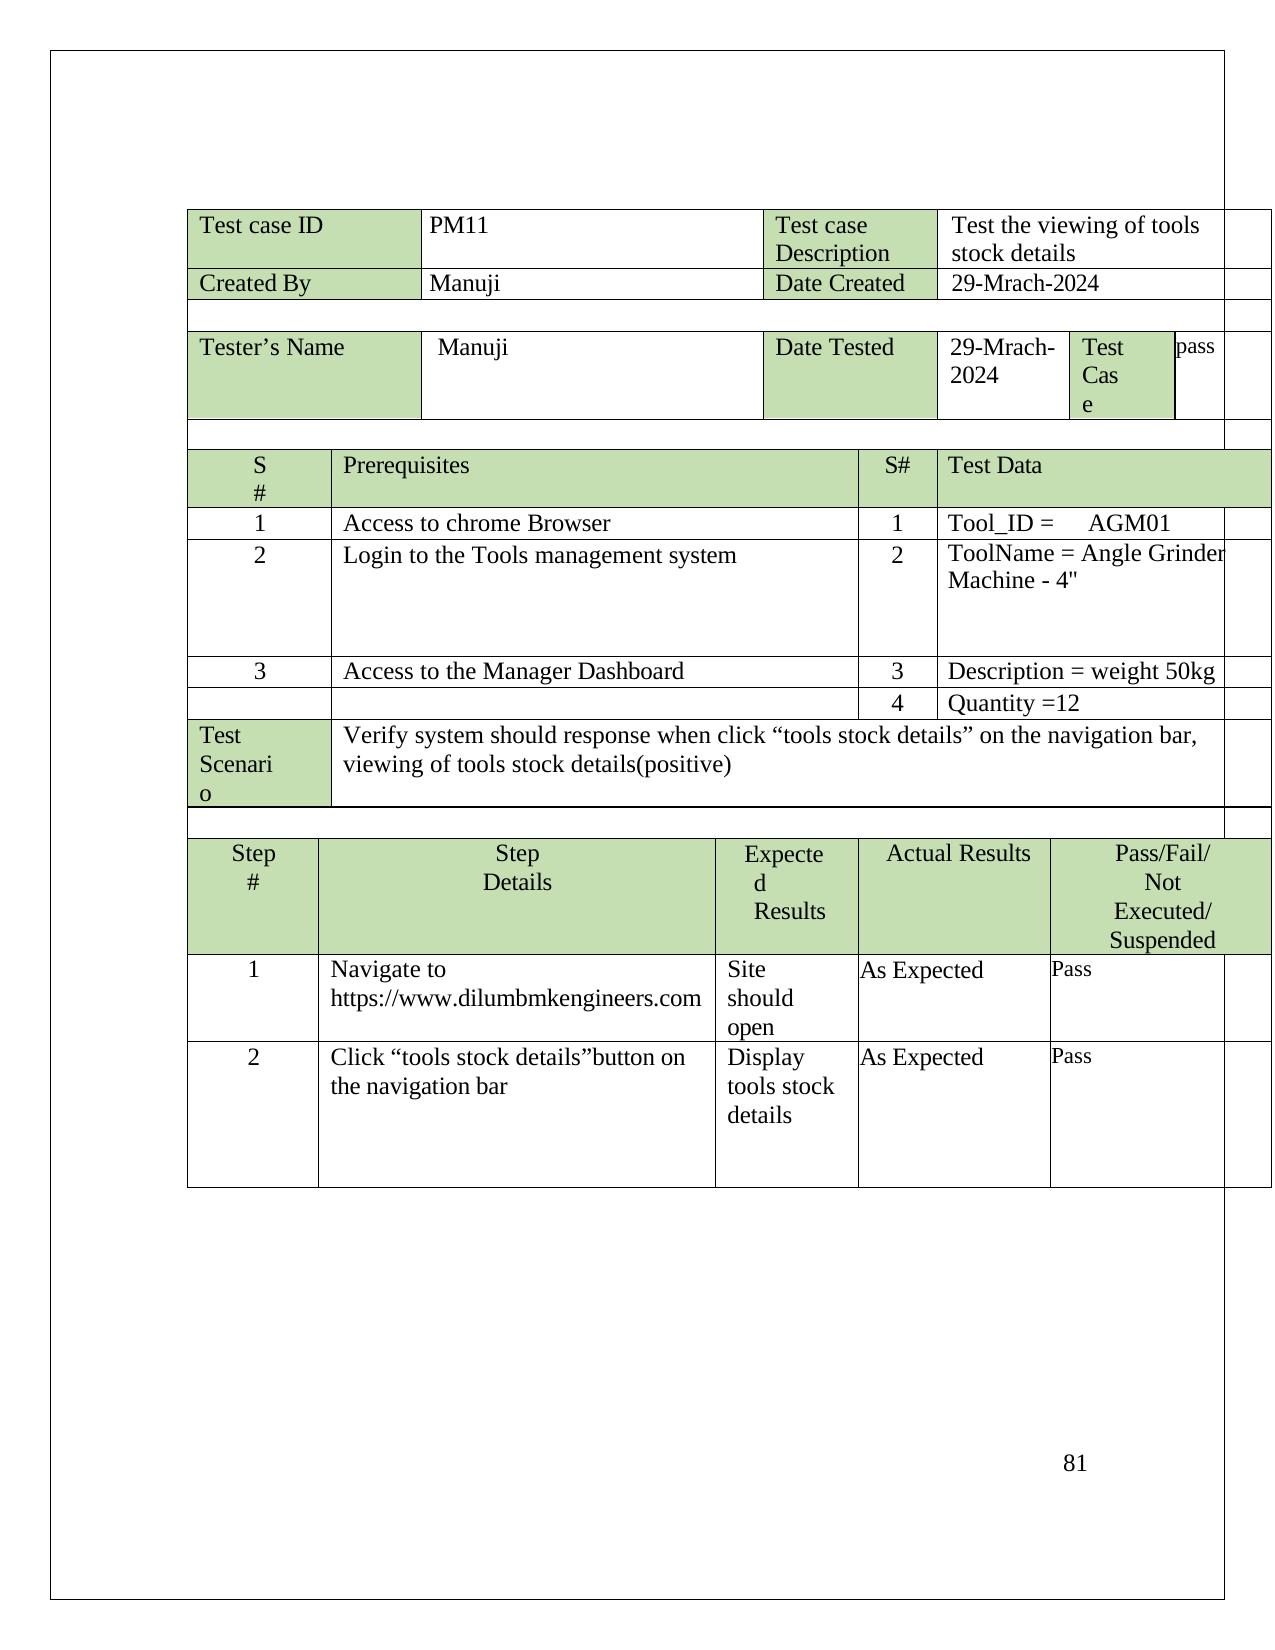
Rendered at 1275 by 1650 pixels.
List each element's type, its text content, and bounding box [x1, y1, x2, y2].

table_cell As Expected [859, 1042, 1050, 1187]
table_cell Expected Results [716, 839, 858, 954]
table_cell [188, 688, 331, 719]
table_cell Login to the Tools management system [332, 540, 858, 656]
table_cell [188, 300, 1271, 331]
table_cell Description = weight 50kg [938, 657, 1271, 687]
table_cell 1 [188, 955, 318, 1041]
table_cell Step # [188, 839, 318, 954]
table_cell Quantity =12 [938, 688, 1271, 719]
table_cell 29-Mrach- 2024 [938, 332, 1069, 418]
table_cell 2 [188, 540, 331, 656]
table_cell 1 [859, 508, 937, 539]
table_cell Prerequisites [332, 450, 858, 507]
table_cell Verify system should response when click “tools stock details” on the navigation bar, viewing of tools stock details(positive) [332, 720, 1271, 806]
table_cell Tester’s Name [188, 332, 421, 418]
table_cell As Expected [859, 955, 1050, 1041]
table_cell ToolName = Angle Grinder Machine - 4'' [938, 540, 1271, 656]
table_header Test the viewing of tools stock details [938, 210, 1271, 268]
table_cell Display tools stock details [716, 1042, 858, 1187]
table_cell 2 [188, 1042, 318, 1187]
table_header Test case ID [188, 210, 421, 268]
table_cell Manuji [422, 269, 763, 299]
table_cell Manuji [422, 332, 763, 418]
table_header PM11 [422, 210, 763, 268]
table_cell [332, 688, 858, 719]
table_cell 3 [188, 657, 331, 687]
table_cell Access to chrome Browser [332, 508, 858, 539]
table_cell S# [188, 450, 331, 507]
table_cell [188, 420, 1271, 448]
table_cell S# [859, 450, 937, 507]
table_cell Pass/Fail/Not Executed/ Suspended [1051, 839, 1271, 954]
table_cell [188, 808, 1271, 838]
table_cell Date Created [764, 269, 937, 299]
table_cell Pass [1051, 955, 1271, 1041]
table_cell Test Data [938, 450, 1271, 507]
table_cell Access to the Manager Dashboard [332, 657, 858, 687]
table_header Test case Description [764, 210, 937, 268]
table_cell Pass [1051, 1042, 1271, 1187]
table_cell Navigate to https://www.dilumbmkengineers.com [319, 955, 715, 1041]
table_cell 1 [188, 508, 331, 539]
table_cell Test Scenario [188, 720, 331, 806]
table_cell 3 [859, 657, 937, 687]
table_cell Step Details [319, 839, 715, 954]
table_cell Click “tools stock details”button on the navigation bar [319, 1042, 715, 1187]
table_cell Site should open [716, 955, 858, 1041]
table_cell pass [1176, 332, 1271, 418]
table_cell Test Case [1070, 332, 1174, 418]
table_cell 29-Mrach-2024 [938, 269, 1271, 299]
table_cell 2 [859, 540, 937, 656]
table_cell Tool_ID = AGM01 [938, 508, 1271, 539]
table_cell Actual Results [859, 839, 1050, 954]
table_cell 4 [859, 688, 937, 719]
table_cell Created By [188, 269, 421, 299]
table_cell Date Tested [764, 332, 937, 418]
